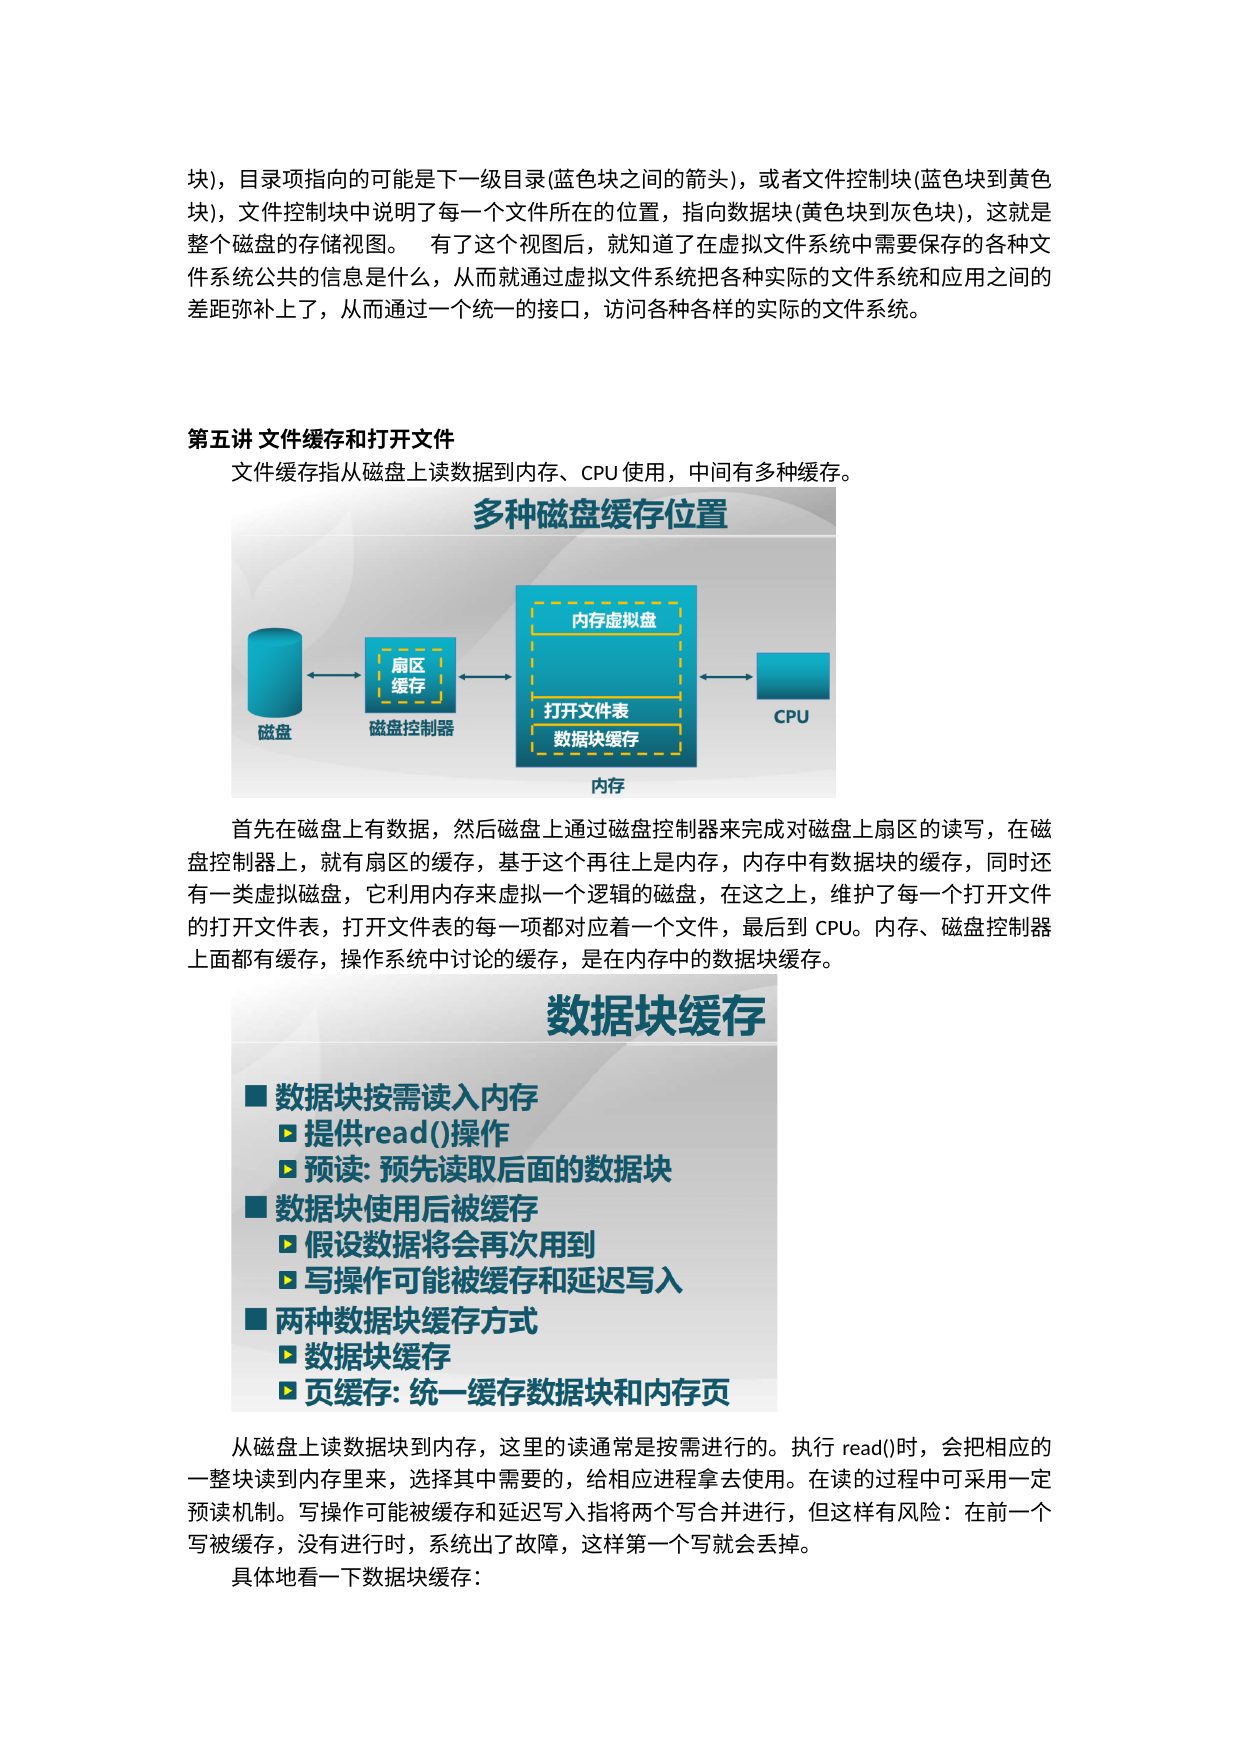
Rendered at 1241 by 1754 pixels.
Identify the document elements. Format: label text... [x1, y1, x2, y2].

text 首先在磁盘上有数据，然后磁盘上通过磁盘控制器来完成对磁盘上扇区的读写，在磁盘控制器上，就有扇区的缓存，基于这个再往上是内存，内存中有数据块的缓存，同时还有一类虚拟磁盘，它利用内存来虚拟一个逻辑的磁盘，在这之上，维护了每一个打开文件的打开文件表，打开文件表的每一项都对应着一个文件，最后到CPU。内存、磁盘控制器上面都有缓存，操作系统中讨论的缓存，是在内存中的数据块缓存。 [187, 812, 1053, 974]
picture [231, 487, 836, 798]
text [187, 162, 1053, 324]
text 文件缓存指从磁盘上读数据到内存、CPU使用，中间有多种缓存。 [187, 454, 1053, 487]
text 第五讲 文件缓存和打开文件 [187, 422, 1053, 454]
picture [231, 974, 778, 1412]
text 具体地看一下数据块缓存： [187, 1559, 1053, 1592]
text 从磁盘上读数据块到内存，这里的读通常是按需进行的。执行read()时，会把相应的一整块读到内存里来，选择其中需要的，给相应进程拿去使用。在读的过程中可采用一定预读机制。写操作可能被缓存和延迟写入指将两个写合并进行，但这样有风险：在前一个写被缓存，没有进行时，系统出了故障，这样第一个写就会丢掉。 [187, 1429, 1053, 1559]
